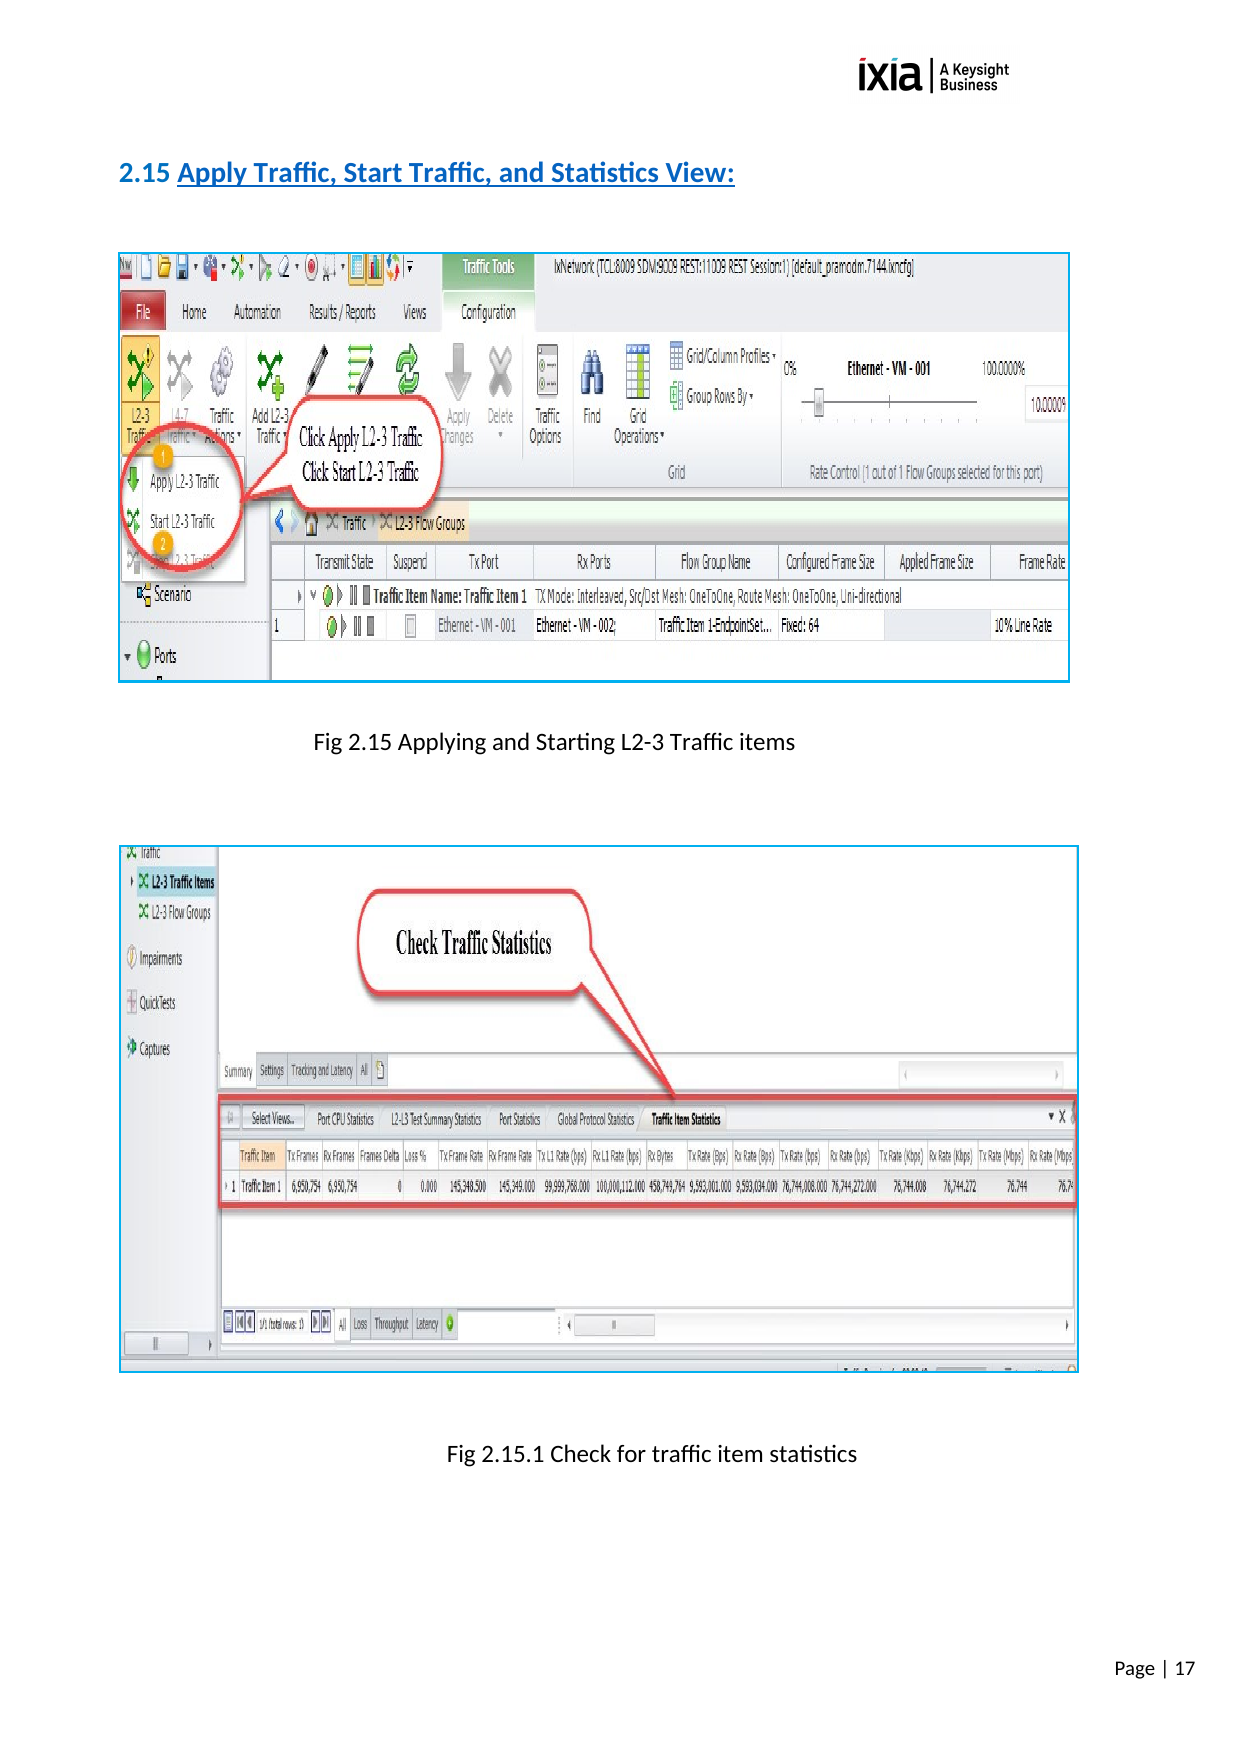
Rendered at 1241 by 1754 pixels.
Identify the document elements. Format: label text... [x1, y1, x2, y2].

picture [847, 45, 1021, 104]
picture [121, 255, 1067, 679]
subtitle Apply Traffic, Start Traffic, and Statistics View: [118, 154, 1141, 190]
picture [122, 848, 1076, 1370]
